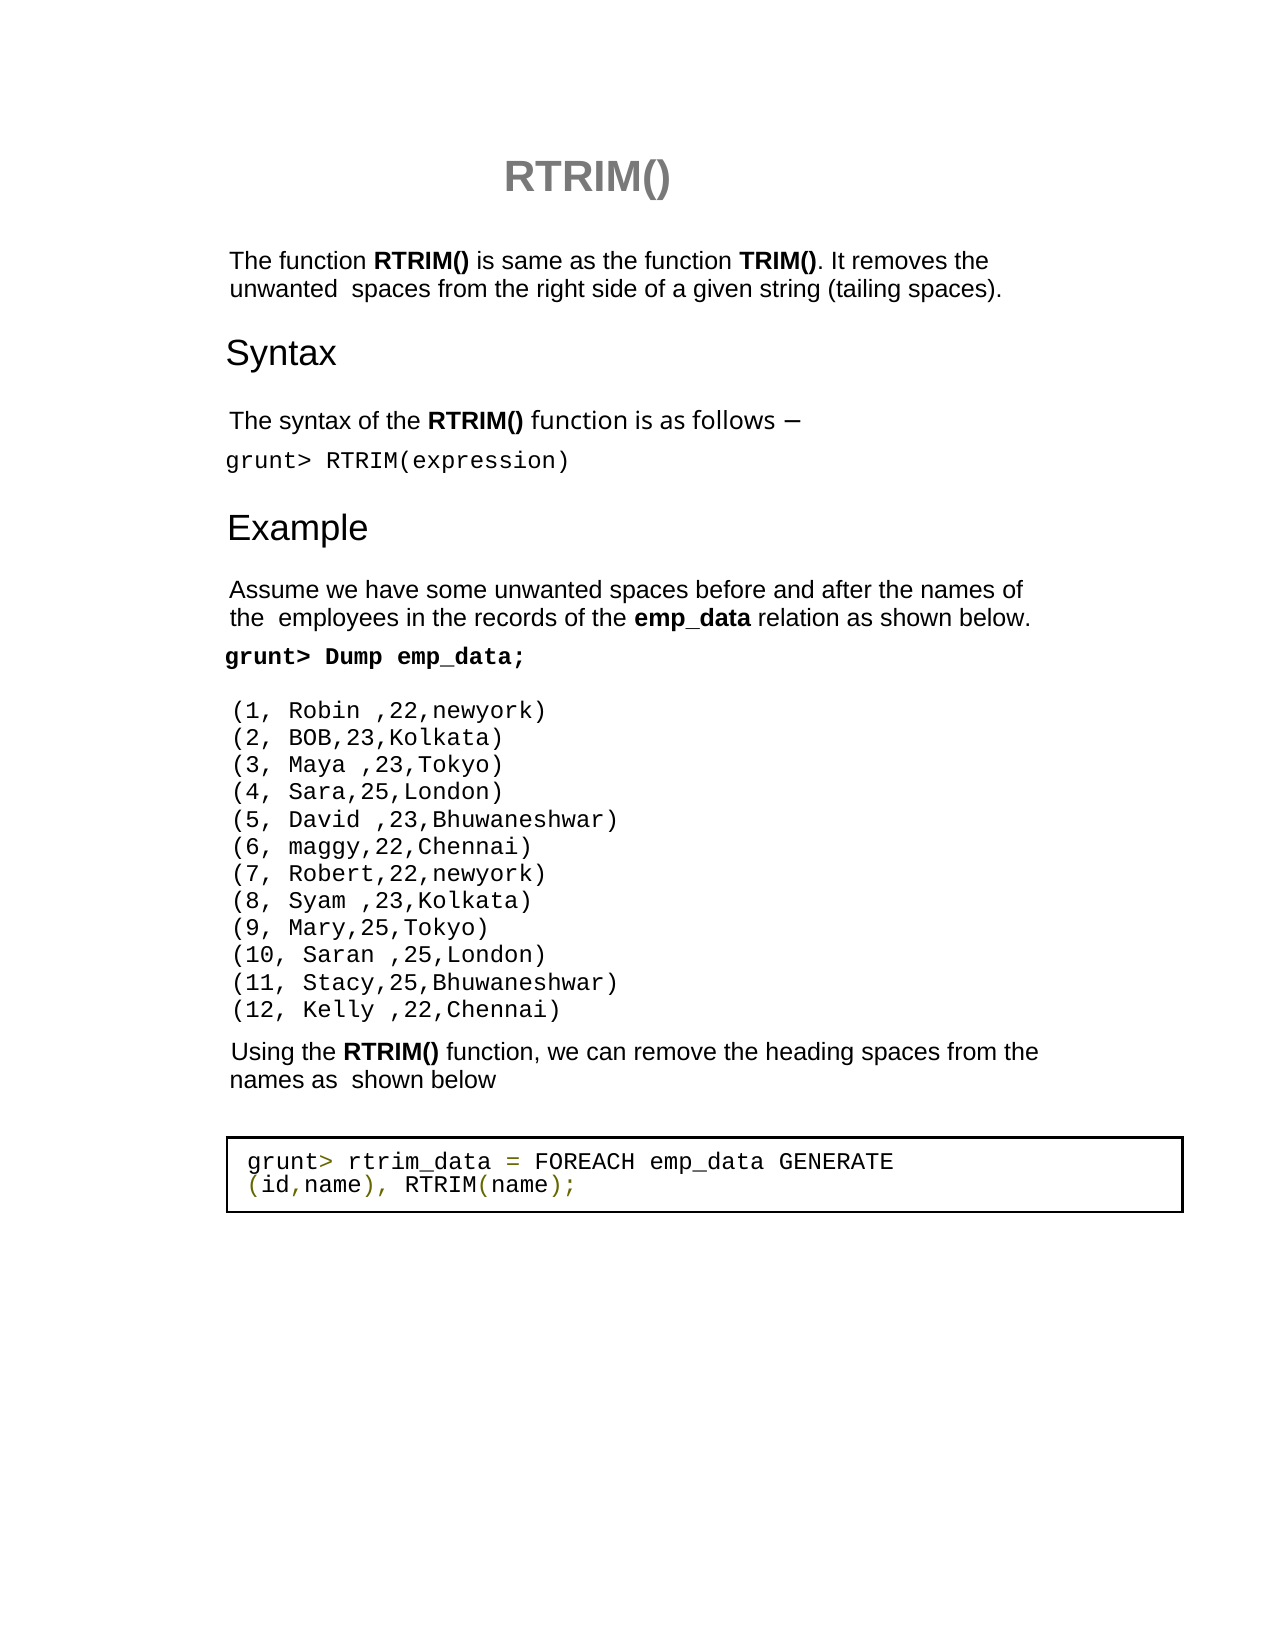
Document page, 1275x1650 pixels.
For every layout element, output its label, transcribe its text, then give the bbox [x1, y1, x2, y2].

text Syntax [225, 331, 1125, 373]
text (5, David ,23,Bhuwaneshwar) [231, 807, 1125, 834]
text Example [227, 506, 1125, 548]
text RTRIM() [150, 150, 671, 200]
text (8, Syam ,23,Kolkata) [231, 888, 1125, 916]
text (9, Mary,25,Tokyo) [231, 916, 1125, 943]
text The syntax of the RTRIM() function is as follows − [229, 402, 1125, 437]
table_header grunt> rtrim_data = FOREACH emp_data GENERATE (id,name), RTRIM(name); [228, 1139, 1181, 1211]
text (1, Robin ,22,newyork) [231, 698, 1125, 725]
text grunt> Dump emp_data; [224, 645, 1125, 672]
text (12, Kelly ,22,Chennai) [231, 997, 1125, 1024]
text (7, Robert,22,newyork) [231, 861, 1125, 888]
text grunt> RTRIM(expression) [225, 448, 1125, 476]
text (3, Maya ,23,Tokyo) [231, 753, 1125, 780]
text Assume we have some unwanted spaces before and after the names of the employees in the records of the emp_data relation as shown below. [229, 577, 1056, 632]
text (6, maggy,22,Chennai) [231, 834, 1125, 861]
text (4, Sara,25,London) [231, 780, 1125, 807]
text (11, Stacy,25,Bhuwaneshwar) [231, 970, 1125, 997]
text The function RTRIM() is same as the function TRIM(). It removes the unwanted spaces from the right side of a given string (tailing spaces). [229, 248, 1057, 302]
text Using the RTRIM() function, we can remove the heading spaces from the names as shown below [229, 1039, 1056, 1093]
text (10, Saran ,25,London) [231, 943, 1125, 970]
text (2, BOB,23,Kolkata) [231, 725, 1125, 753]
